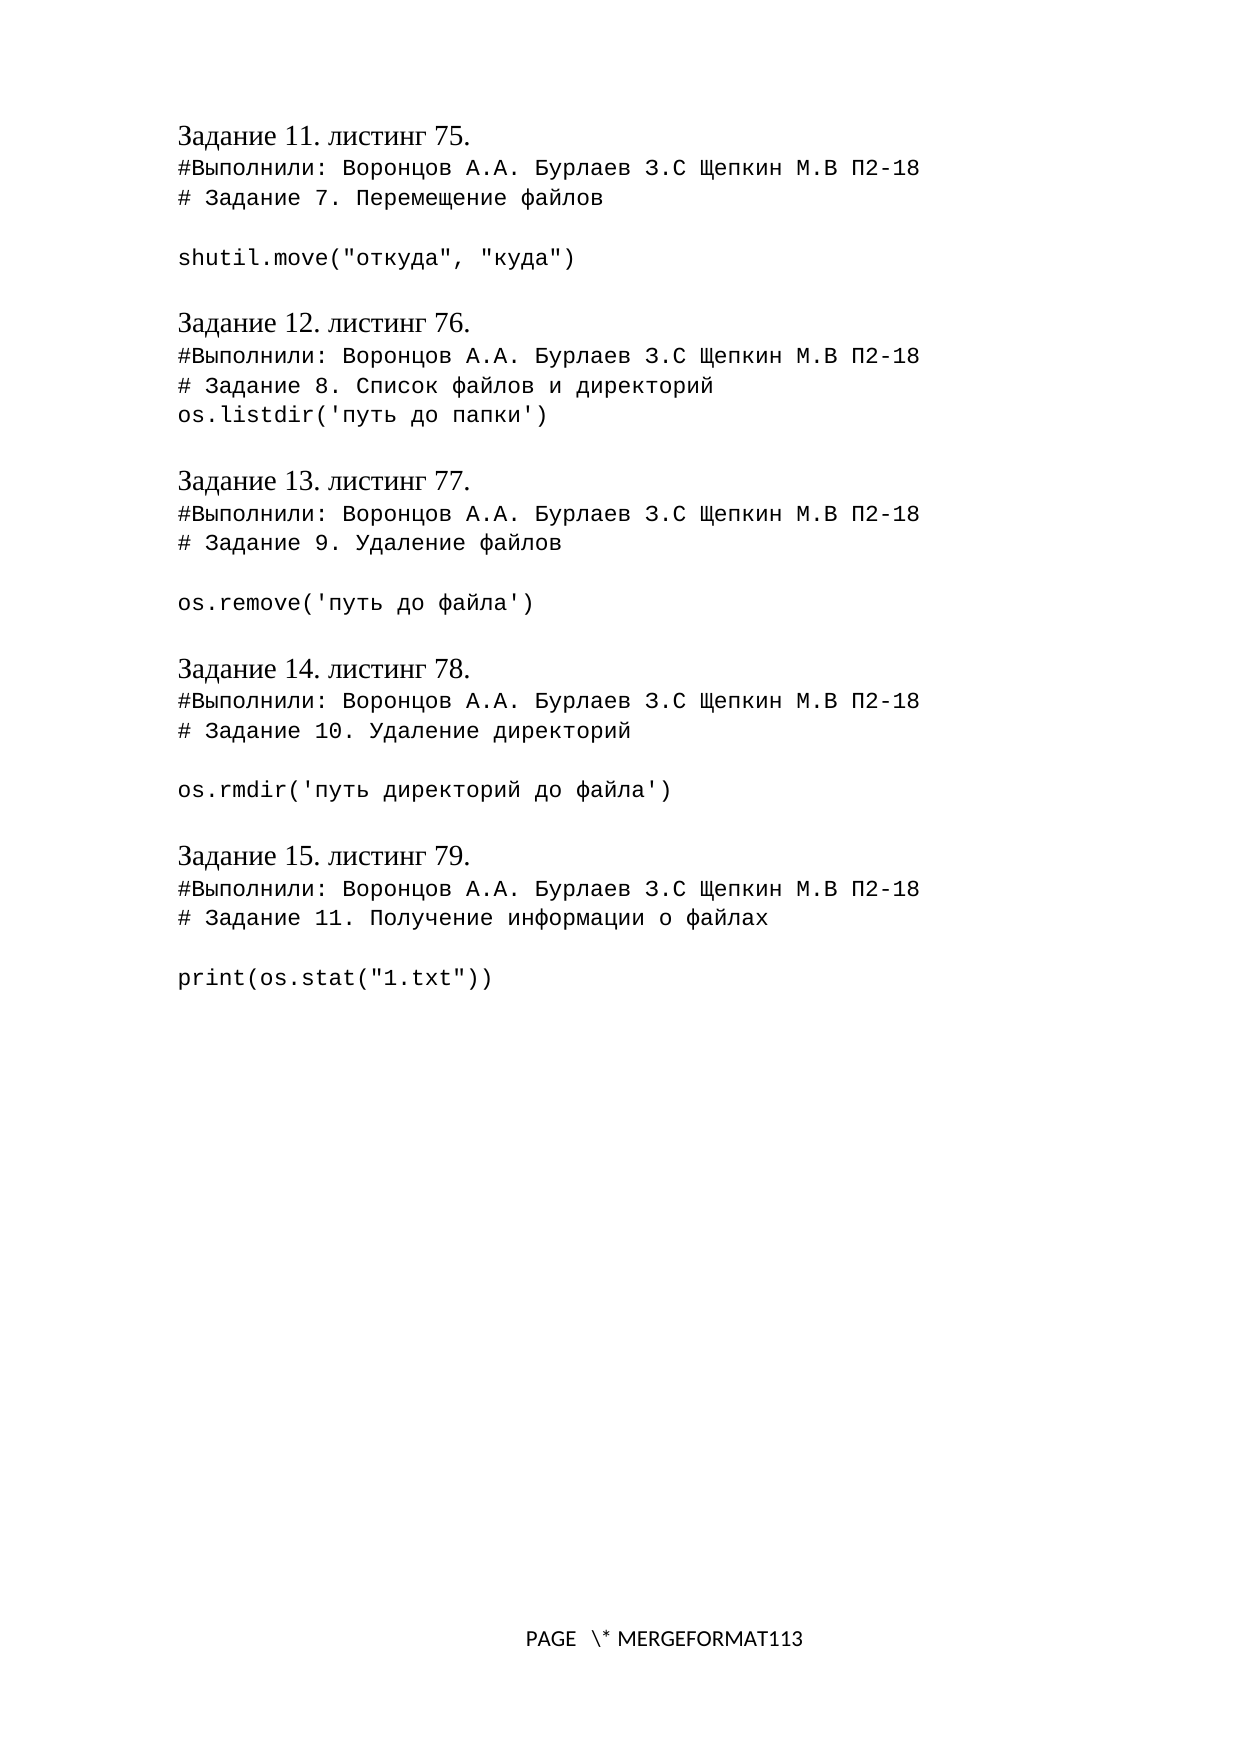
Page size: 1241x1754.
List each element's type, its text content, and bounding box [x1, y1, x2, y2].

text # Задание 8. Список файлов и директорий [177, 374, 1152, 400]
text Задание 11. листинг 75. [177, 118, 1152, 152]
text #Выполнили: Воронцов А.А. Бурлаев З.С Щепкин М.В П2-18 [177, 344, 1152, 370]
text os.remove('путь до файла') [177, 591, 1152, 617]
text #Выполнили: Воронцов А.А. Бурлаев З.С Щепкин М.В П2-18 [177, 689, 1152, 715]
text # Задание 11. Получение информации о файлах [177, 907, 1152, 933]
text #Выполнили: Воронцов А.А. Бурлаев З.С Щепкин М.В П2-18 [177, 502, 1152, 528]
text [177, 157, 1152, 183]
text Задание 12. листинг 76. [177, 306, 1152, 339]
text # Задание 7. Перемещение файлов [177, 186, 1152, 212]
text os.listdir('путь до папки') [177, 404, 1152, 430]
text print(os.stat("1.txt")) [177, 966, 1152, 992]
text # Задание 10. Удаление директорий [177, 719, 1152, 745]
text Задание 13. листинг 77. [177, 463, 1152, 497]
text #Выполнили: Воронцов А.А. Бурлаев З.С Щепкин М.В П2-18 [177, 877, 1152, 903]
text Задание 14. листинг 78. [177, 651, 1152, 684]
text Задание 15. листинг 79. [177, 838, 1152, 872]
text # Задание 9. Удаление файлов [177, 532, 1152, 558]
text os.rmdir('путь директорий до файла') [177, 779, 1152, 805]
text shutil.move("откуда", "куда") [177, 246, 1152, 272]
